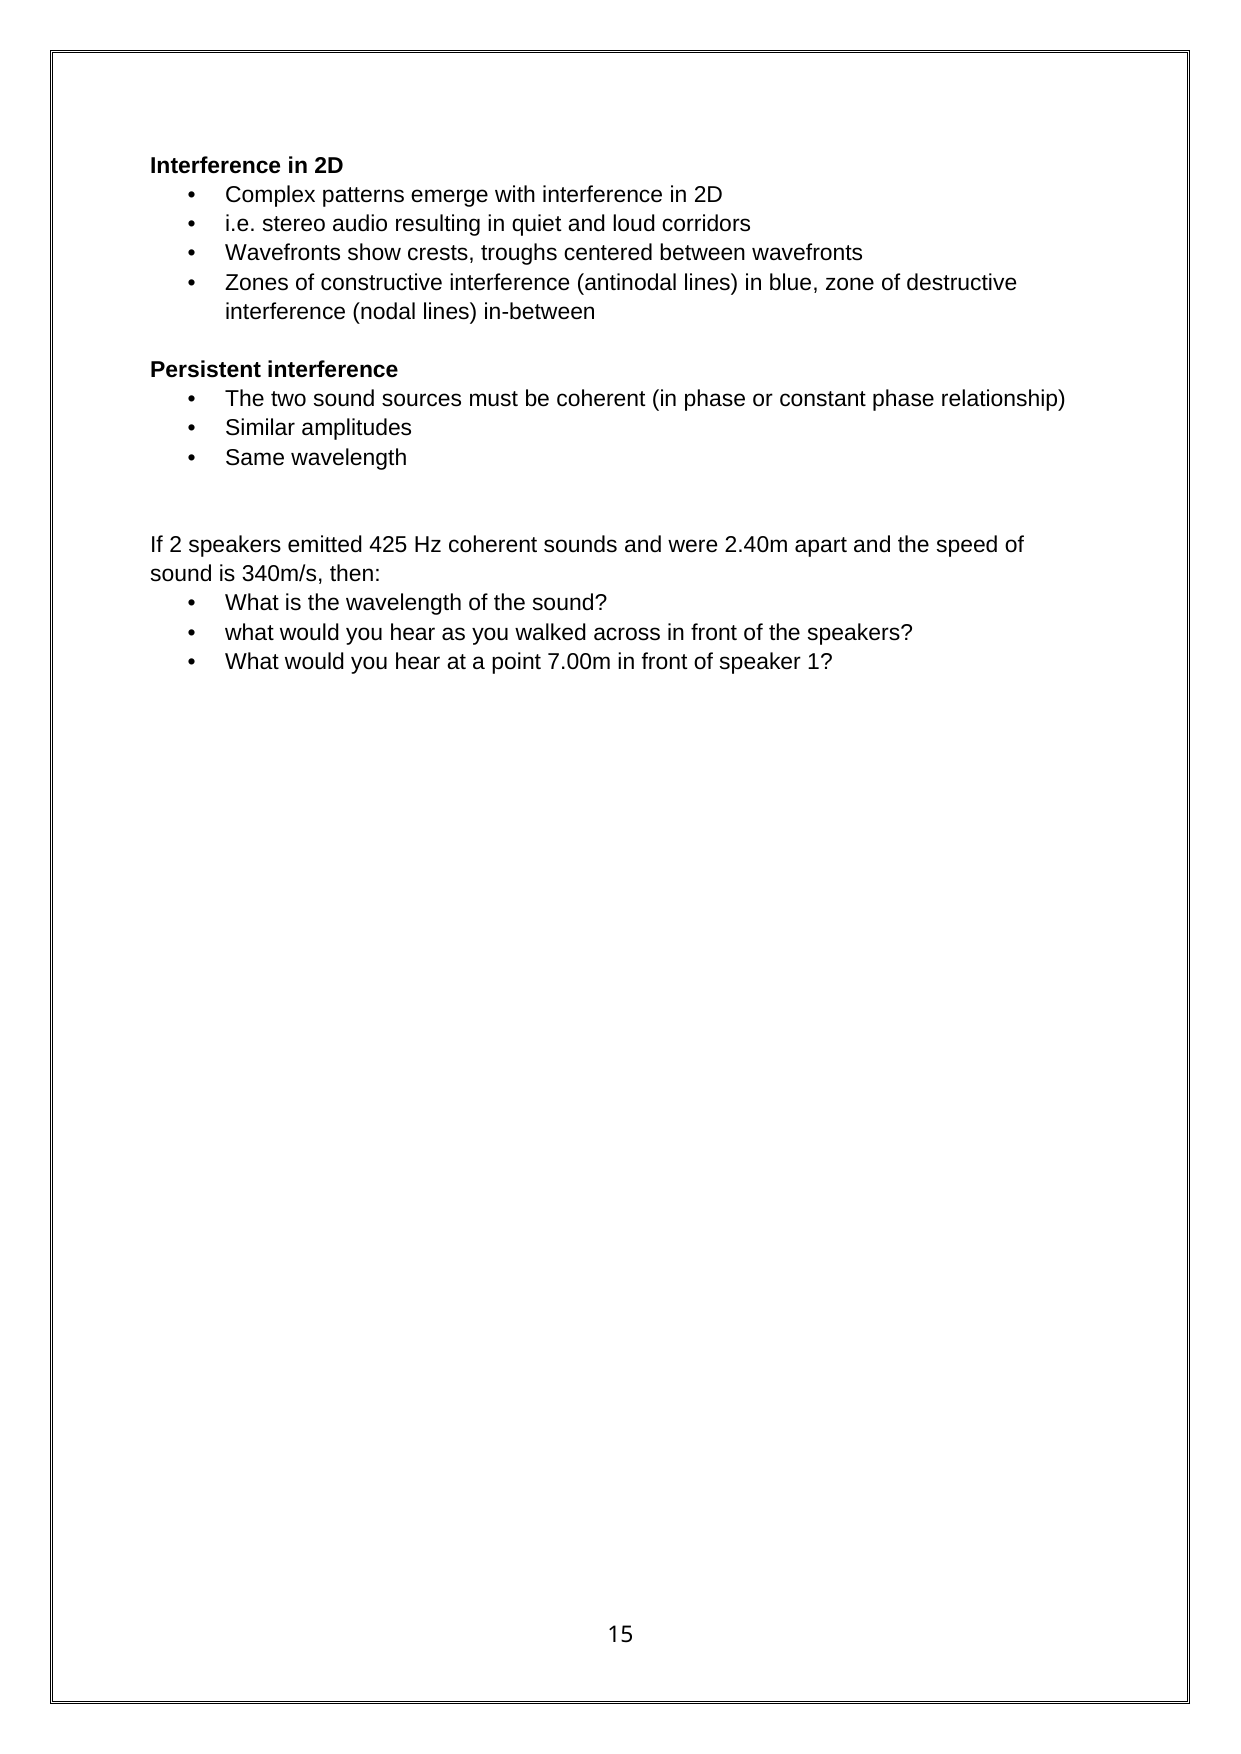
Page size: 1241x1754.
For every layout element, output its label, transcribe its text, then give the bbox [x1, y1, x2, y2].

text Persistent interference [150, 354, 1090, 383]
list Complex patterns emerge with interference in 2D [187, 179, 1090, 208]
list What would you hear at a point 7.00m in front of speaker 1? [187, 646, 1090, 675]
list what would you hear as you walked across in front of the speakers? [187, 617, 1090, 646]
list The two sound sources must be coherent (in phase or constant phase relationship) [187, 383, 1090, 412]
list i.e. stereo audio resulting in quiet and loud corridors [187, 208, 1090, 237]
list Wavefronts show crests, troughs centered between wavefronts [187, 237, 1090, 267]
text If 2 speakers emitted 425 Hz coherent sounds and were 2.40m apart and the speed of sound is 340m/s, then: [150, 529, 1090, 587]
list Zones of constructive interference (antinodal lines) in blue, zone of destructive interference (nodal lines) in-between [187, 267, 1090, 325]
list Similar amplitudes [187, 412, 1090, 442]
text Interference in 2D [150, 150, 1090, 179]
list Same wavelength [187, 442, 1090, 471]
list What is the wavelength of the sound? [187, 587, 1090, 617]
